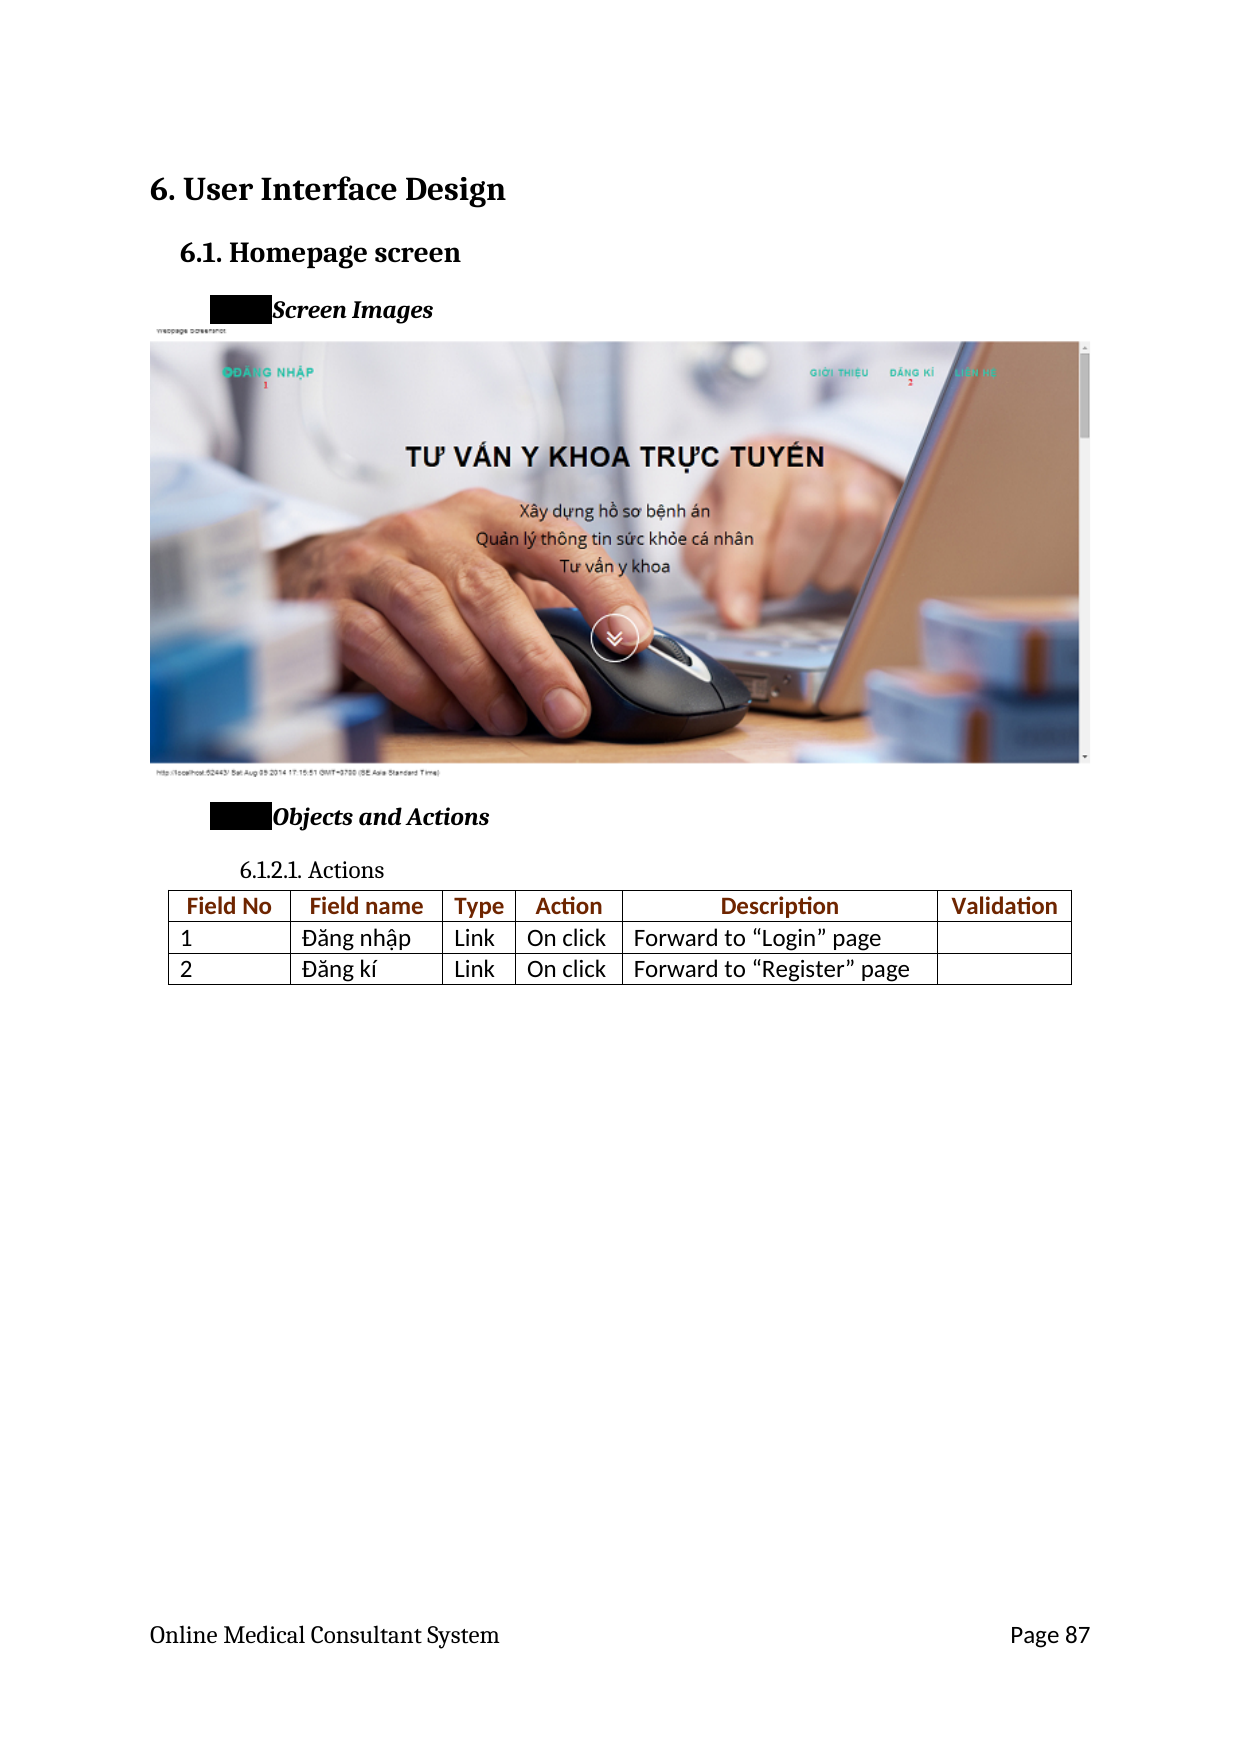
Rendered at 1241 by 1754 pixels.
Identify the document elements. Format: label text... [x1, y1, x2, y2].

table_cell 2 [169, 954, 290, 984]
table_cell 1 [169, 922, 290, 953]
table_cell Đăng kí [291, 954, 442, 984]
table_header Field name [291, 891, 442, 921]
table_cell [938, 954, 1071, 984]
subtitle User Interface Design [150, 171, 1090, 209]
table_header Description [623, 891, 937, 921]
subtitle Screen Images [210, 295, 1090, 325]
subtitle Actions [225, 856, 1090, 885]
table_header Field No [169, 891, 290, 921]
table_cell Link [443, 922, 515, 953]
table_header Type [443, 891, 515, 921]
table_header Action [516, 891, 622, 921]
subtitle Homepage screen [180, 236, 1090, 269]
table_cell Link [443, 954, 515, 984]
table_header Validation [938, 891, 1071, 921]
table_cell Đăng nhập [291, 922, 442, 953]
table_cell Forward to “Login” page [623, 922, 937, 953]
table_cell [938, 922, 1071, 953]
picture [150, 329, 1091, 777]
table_cell Forward to “Register” page [623, 954, 937, 984]
subtitle Objects and Actions [210, 802, 1090, 831]
table_cell On click [516, 954, 622, 984]
table_cell On click [516, 922, 622, 953]
